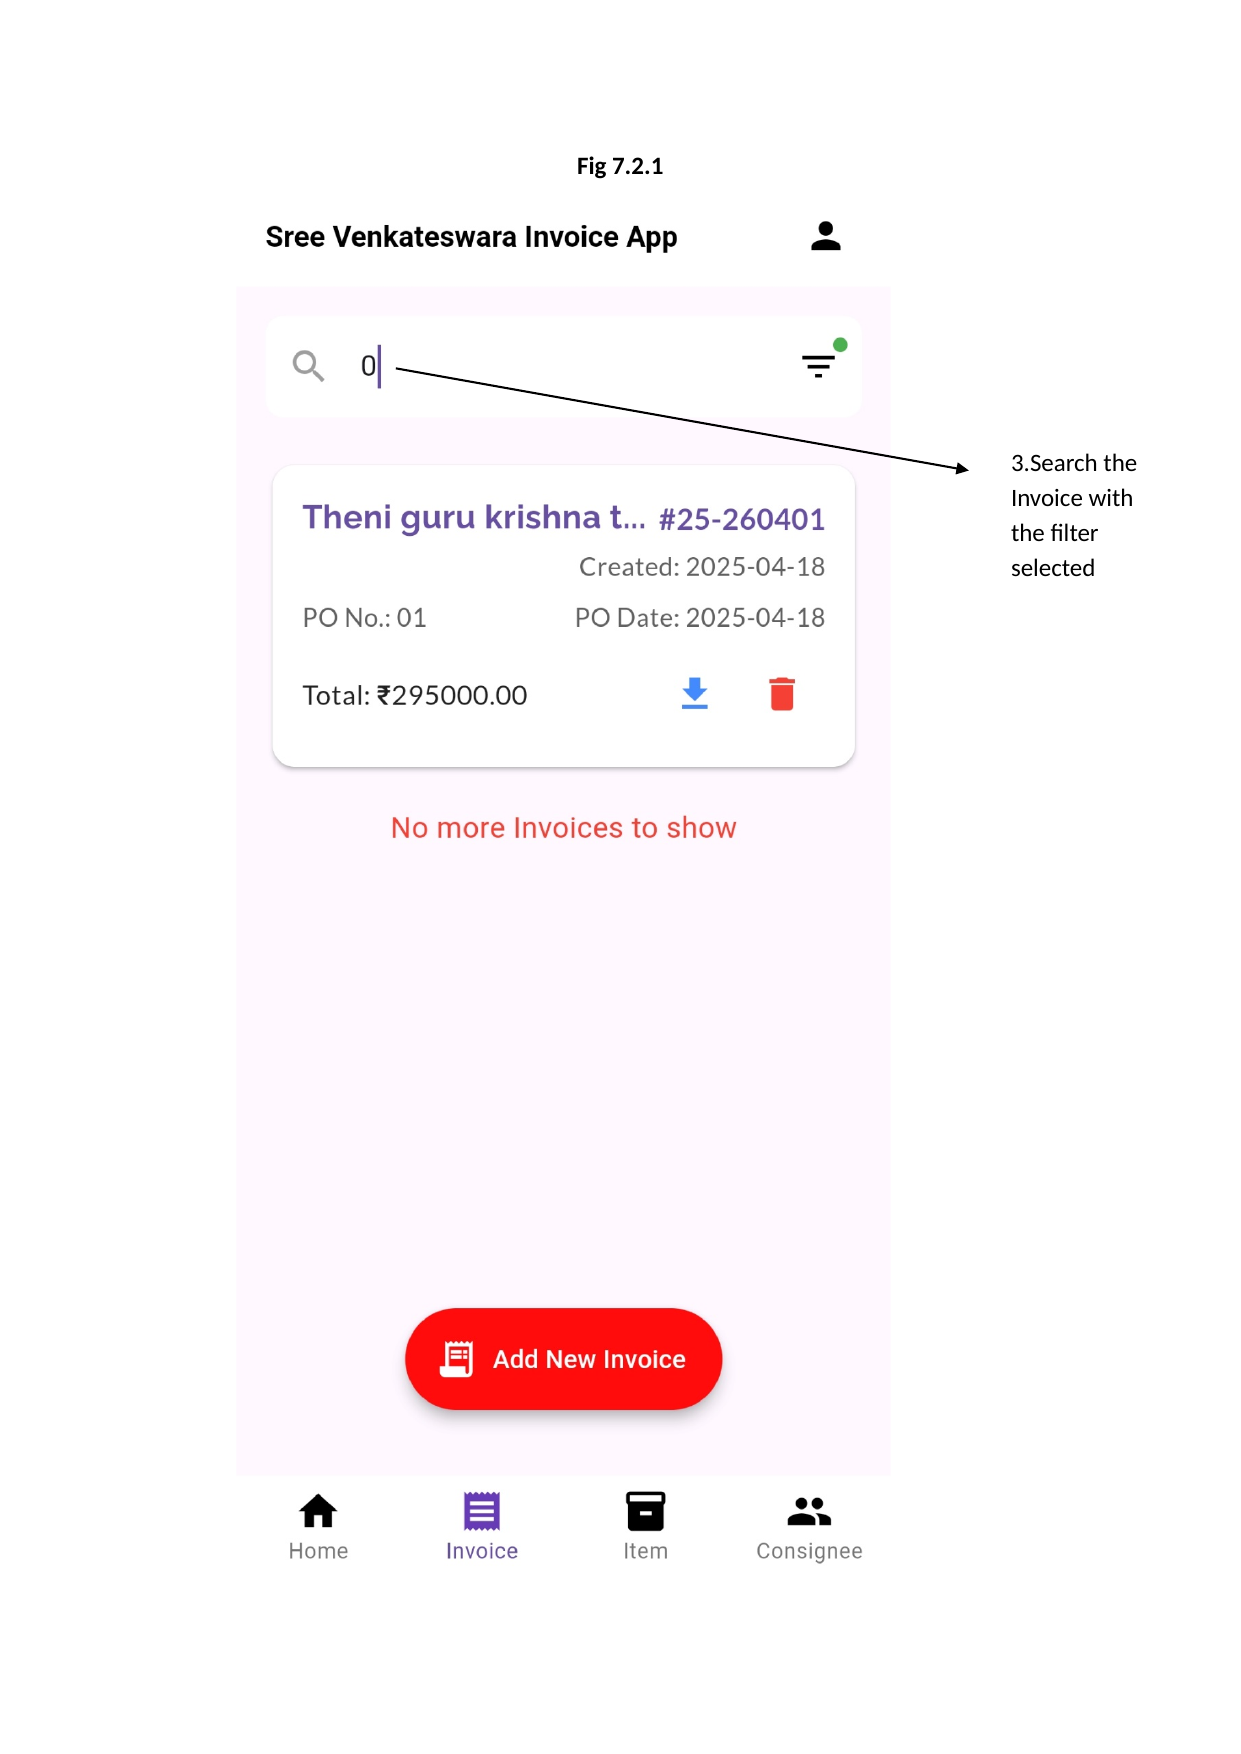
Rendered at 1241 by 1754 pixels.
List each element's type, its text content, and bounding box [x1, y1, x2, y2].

picture [236, 201, 891, 1577]
text Fig 7.2.1 [150, 150, 1090, 181]
